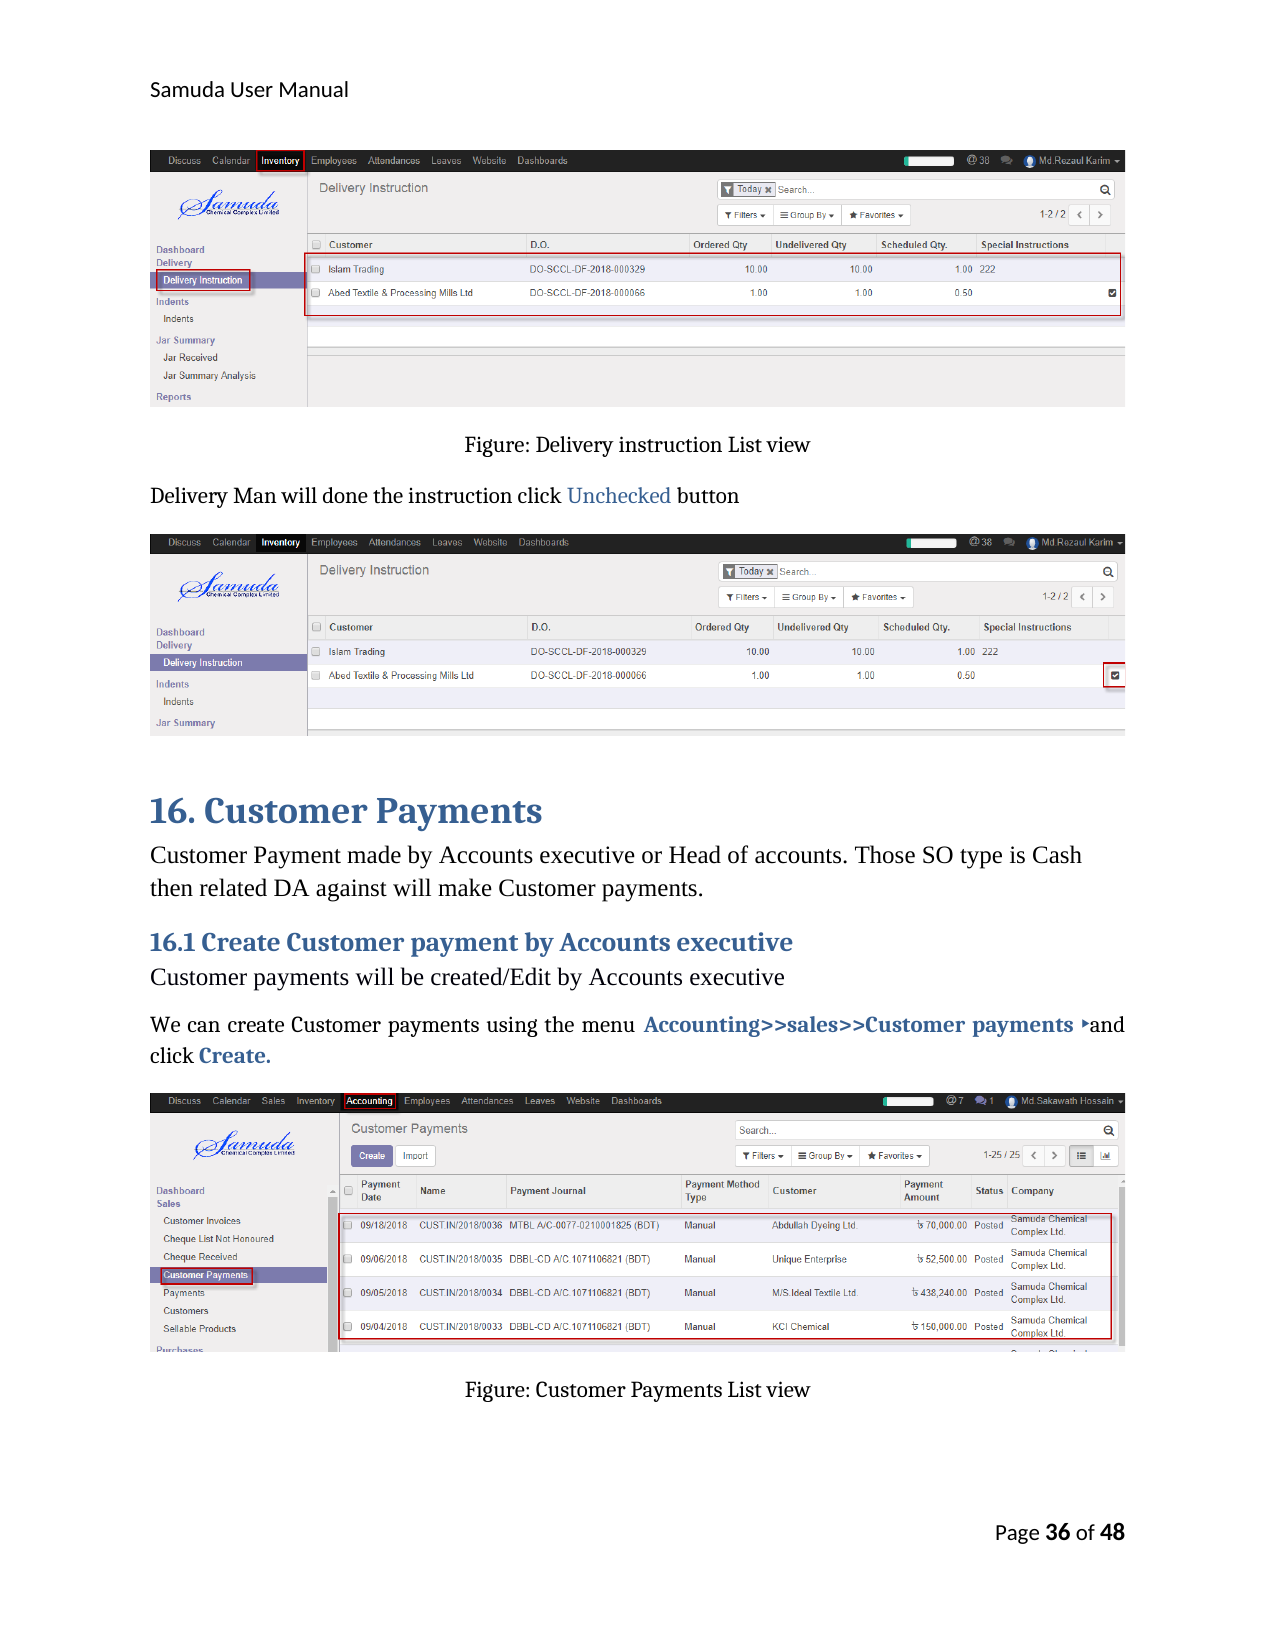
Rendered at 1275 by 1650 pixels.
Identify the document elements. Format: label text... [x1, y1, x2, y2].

picture [150, 1093, 1125, 1352]
text Customer payments will be created/Edit by Accounts executive [150, 962, 1125, 991]
text We can create Customer payments using the menu Accounting>>sales>>Customer payments ‣and click Create. [150, 1007, 1125, 1069]
text Customer Payment made by Accounts executive or Head of accounts. Those SO type is Cash then related DA against will make Customer payments. [150, 840, 1125, 901]
picture [150, 534, 1125, 736]
subtitle 16. Customer Payments [150, 790, 1125, 833]
picture [150, 150, 1125, 407]
text Figure: Delivery instruction List view [150, 432, 1125, 458]
text Delivery Man will done the instruction click Unchecked button [150, 483, 1125, 509]
subtitle 16.1 Create Customer payment by Accounts executive [150, 927, 1125, 958]
text Figure: Customer Payments List view [150, 1377, 1125, 1403]
